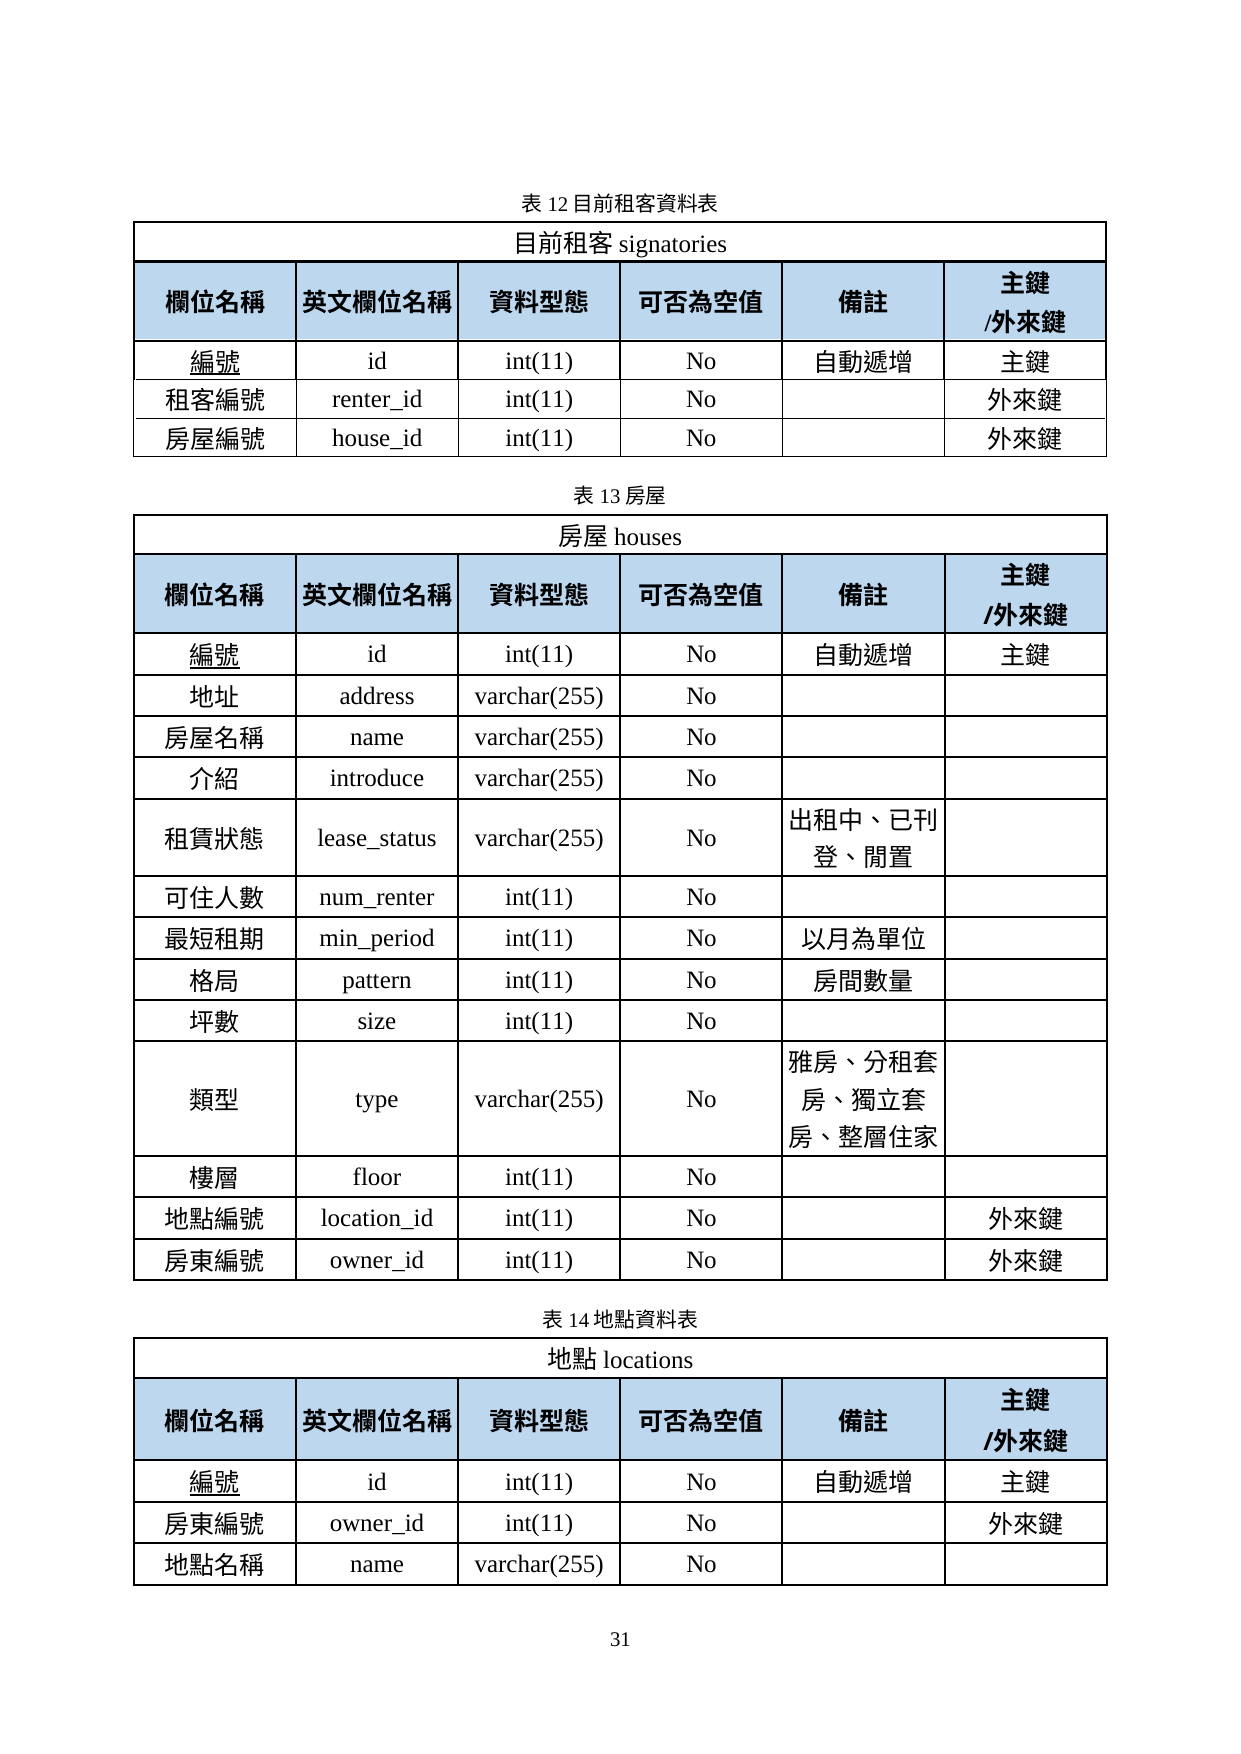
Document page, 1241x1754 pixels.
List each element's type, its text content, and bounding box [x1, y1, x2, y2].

table_cell No [621, 877, 781, 916]
table_cell pattern [297, 960, 457, 999]
table_cell [946, 800, 1106, 875]
table_cell 外來鍵 [946, 1240, 1106, 1279]
table_cell 主鍵 [945, 263, 1105, 300]
table_cell int(11) [459, 1198, 619, 1237]
table_cell No [621, 1001, 781, 1040]
table_cell 房東編號 [135, 1503, 295, 1542]
table_cell 以月為單位 [783, 918, 944, 957]
table_cell [783, 1198, 944, 1237]
table_cell [946, 960, 1106, 999]
table_cell 外來鍵 [945, 380, 1106, 418]
table_cell No [621, 380, 782, 418]
table_cell floor [297, 1157, 457, 1196]
table_cell [946, 758, 1106, 798]
table_cell No [621, 1544, 781, 1583]
table_cell No [621, 342, 781, 379]
table_cell No [621, 1042, 781, 1155]
table_cell 可住人數 [135, 877, 295, 916]
table_cell 類型 [135, 1042, 295, 1155]
table_cell No [621, 634, 781, 673]
table_cell id [297, 634, 457, 673]
table_cell varchar(255) [459, 717, 619, 756]
table_cell No [621, 1157, 781, 1196]
table_cell 備註 [783, 1379, 944, 1459]
table_cell [783, 380, 944, 418]
table_cell 房東編號 [135, 1240, 295, 1279]
table_cell 主鍵 [946, 1379, 1106, 1418]
table_cell type [297, 1042, 457, 1155]
table_cell 編號 [135, 1461, 295, 1501]
table_cell 外來鍵 [945, 418, 1106, 456]
table_header 房屋 houses [135, 516, 1106, 553]
table_cell [783, 1001, 944, 1040]
table_cell int(11) [459, 960, 619, 999]
table_cell No [621, 676, 781, 715]
table_cell [946, 877, 1106, 916]
table_cell 資料型態 [459, 555, 619, 632]
table_cell int(11) [459, 1001, 619, 1040]
table_cell 坪數 [135, 1001, 295, 1040]
table_cell varchar(255) [459, 1544, 619, 1583]
table_cell 自動遞增 [783, 342, 943, 379]
table_cell [946, 717, 1106, 756]
table_cell 地址 [135, 676, 295, 715]
table_cell [783, 1544, 944, 1583]
table_cell /外來鍵 [945, 300, 1105, 339]
table_cell 英文欄位名稱 [297, 555, 457, 632]
table_cell int(11) [459, 1503, 619, 1542]
table_cell [783, 758, 944, 798]
table_cell varchar(255) [459, 1042, 619, 1155]
table_header 目前租客 signatories [135, 223, 1105, 260]
table_cell 樓層 [135, 1157, 295, 1196]
table_cell int(11) [459, 918, 619, 957]
table_cell int(11) [459, 419, 620, 456]
table_cell [946, 918, 1106, 957]
table_cell 自動遞增 [783, 634, 944, 673]
table_cell 可否為空值 [621, 1379, 781, 1459]
table_cell 房間數量 [783, 960, 944, 999]
table_cell No [621, 800, 781, 875]
table_cell 資料型態 [459, 263, 619, 339]
table_cell 英文欄位名稱 [297, 1379, 457, 1459]
table_cell No [621, 960, 781, 999]
table_cell No [621, 758, 781, 798]
table_cell 資料型態 [459, 1379, 619, 1459]
table_cell 格局 [135, 960, 295, 999]
table_cell location_id [297, 1198, 457, 1237]
table_cell No [621, 1461, 781, 1501]
table_cell 備註 [783, 263, 943, 339]
table_cell /外來鍵 [946, 593, 1106, 632]
table_cell 英文欄位名稱 [297, 263, 457, 339]
table_cell [946, 1042, 1106, 1155]
table_cell int(11) [459, 634, 619, 673]
table_cell 編號 [135, 342, 295, 379]
table_cell int(11) [459, 1461, 619, 1501]
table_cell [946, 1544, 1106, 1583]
table_cell 編號 [135, 634, 295, 673]
table_cell [783, 717, 944, 756]
table_cell No [621, 918, 781, 957]
table_header 地點 locations [135, 1339, 1106, 1377]
table_cell address [297, 676, 457, 715]
table_cell int(11) [459, 342, 619, 379]
table_cell int(11) [459, 877, 619, 916]
table_cell [783, 1157, 944, 1196]
table_cell varchar(255) [459, 800, 619, 875]
table_cell varchar(255) [459, 758, 619, 798]
table_cell No [621, 419, 782, 456]
table_cell 出租中、已刊登、閒置 [783, 800, 944, 875]
table_cell 外來鍵 [946, 1503, 1106, 1542]
table_cell 欄位名稱 [135, 555, 295, 632]
table_cell [946, 676, 1106, 715]
table_cell 最短租期 [135, 918, 295, 957]
table_cell 外來鍵 [946, 1198, 1106, 1237]
table_cell [783, 1240, 944, 1279]
table_cell /外來鍵 [946, 1418, 1106, 1459]
table_cell No [621, 1503, 781, 1542]
table_cell name [297, 717, 457, 756]
table_cell num_renter [297, 877, 457, 916]
table_cell 租客編號 [134, 380, 296, 418]
table_cell 主鍵 [945, 342, 1105, 379]
table_cell introduce [297, 758, 457, 798]
table_cell [783, 419, 944, 456]
table_cell int(11) [459, 1240, 619, 1279]
table_cell [783, 676, 944, 715]
table_cell 租賃狀態 [135, 800, 295, 875]
table_cell 主鍵 [946, 1461, 1106, 1501]
table_cell name [297, 1544, 457, 1583]
table_cell 欄位名稱 [135, 1379, 295, 1459]
text 表 14 地點資料表 [187, 1299, 1053, 1337]
table_cell varchar(255) [459, 676, 619, 715]
table_cell 地點編號 [135, 1198, 295, 1237]
table_cell min_period [297, 918, 457, 957]
table_cell 欄位名稱 [135, 263, 295, 339]
table_cell id [297, 1461, 457, 1501]
table_cell 主鍵 [946, 634, 1106, 673]
table_cell house_id [297, 419, 458, 456]
table_cell 備註 [783, 555, 944, 632]
table_cell renter_id [297, 380, 458, 418]
table_cell 房屋編號 [134, 418, 296, 456]
table_cell owner_id [297, 1503, 457, 1542]
table_cell int(11) [459, 1157, 619, 1196]
table_cell 自動遞增 [783, 1461, 944, 1501]
table_cell 房屋名稱 [135, 717, 295, 756]
table_cell 主鍵 [946, 555, 1106, 593]
table_cell lease_status [297, 800, 457, 875]
table_cell 地點名稱 [135, 1544, 295, 1583]
table_cell [783, 1503, 944, 1542]
table_cell id [297, 342, 457, 379]
table_cell 雅房、分租套房、獨立套房、整層住家 [783, 1042, 944, 1155]
table_cell int(11) [459, 380, 620, 418]
table_cell [783, 877, 944, 916]
table_cell size [297, 1001, 457, 1040]
table_cell 可否為空值 [621, 263, 781, 339]
table_cell [946, 1001, 1106, 1040]
table_cell No [621, 1240, 781, 1279]
table_cell No [621, 717, 781, 756]
table_cell 可否為空值 [621, 555, 781, 632]
text 表 12 目前租客資料表 [187, 183, 1053, 221]
table_cell owner_id [297, 1240, 457, 1279]
table_cell No [621, 1198, 781, 1237]
text 表 13 房屋 [187, 476, 1053, 513]
table_cell [946, 1157, 1106, 1196]
table_cell 介紹 [135, 758, 295, 798]
